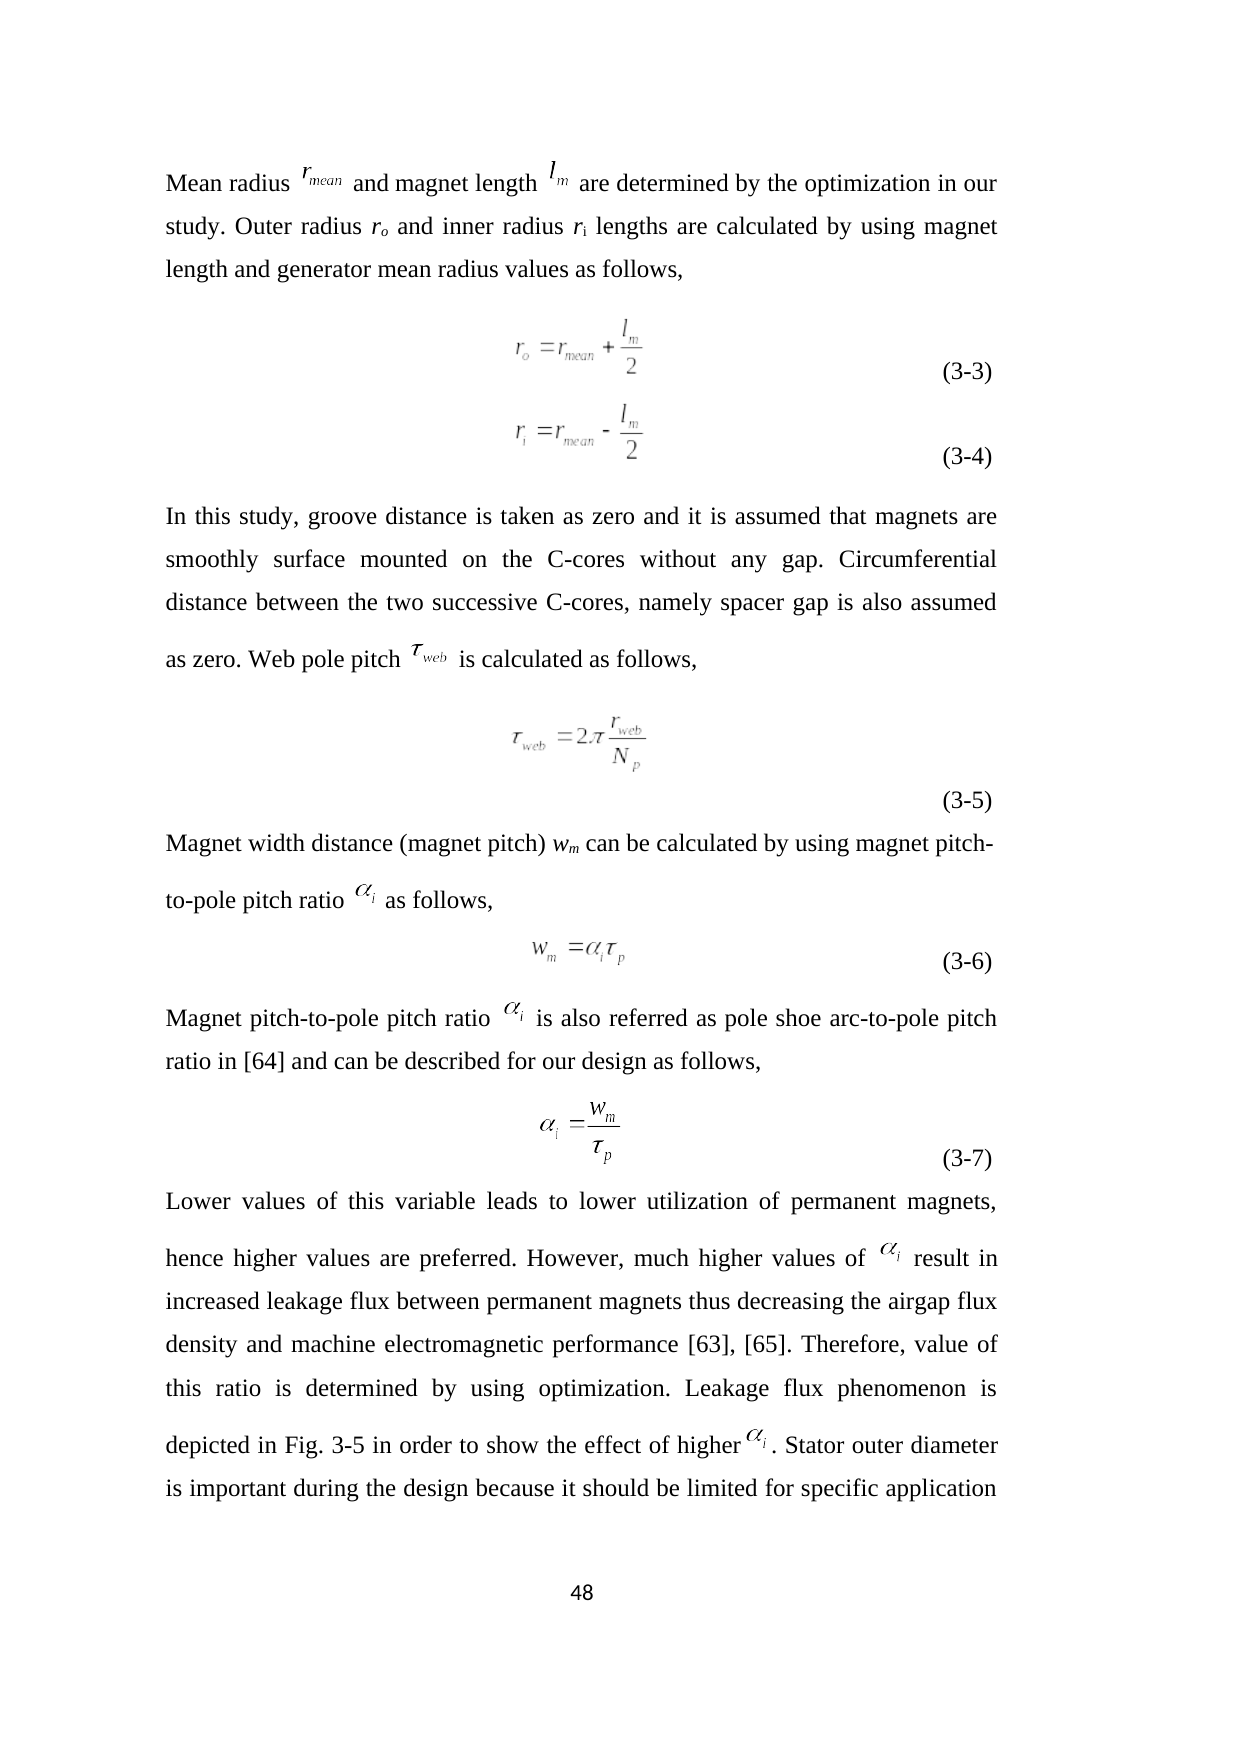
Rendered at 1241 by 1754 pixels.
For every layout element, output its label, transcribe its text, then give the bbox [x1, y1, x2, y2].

list (3-4) [240, 399, 998, 470]
text In this study, groove distance is taken as zero and it is assumed that magnets are smoothly surface mounted on the C-cores without any gap. Circumferential distance between the two successive C-cores, namely spacer gap is also assumed as zero. Web pole pitch is calculated as follows, [165, 501, 998, 673]
list (3-3) [240, 314, 998, 384]
list (3-5) [165, 704, 998, 813]
list (3-7) [240, 1089, 998, 1172]
list (3-6) [165, 929, 998, 974]
list Magnet width distance (magnet pitch) wm can be calculated by using magnet pitch-to-pole pitch ratio as follows, [165, 828, 998, 914]
text Mean radius and magnet length are determined by the optimization in our study. Outer radius ro and inner radius ri lengths are calculated by using magnet length and generator mean radius values as follows, [165, 153, 998, 283]
list Magnet pitch-to-pole pitch ratio is also referred as pole shoe arc-to-pole pitch ratio in [64] and can be described for our design as follows, [165, 989, 998, 1075]
